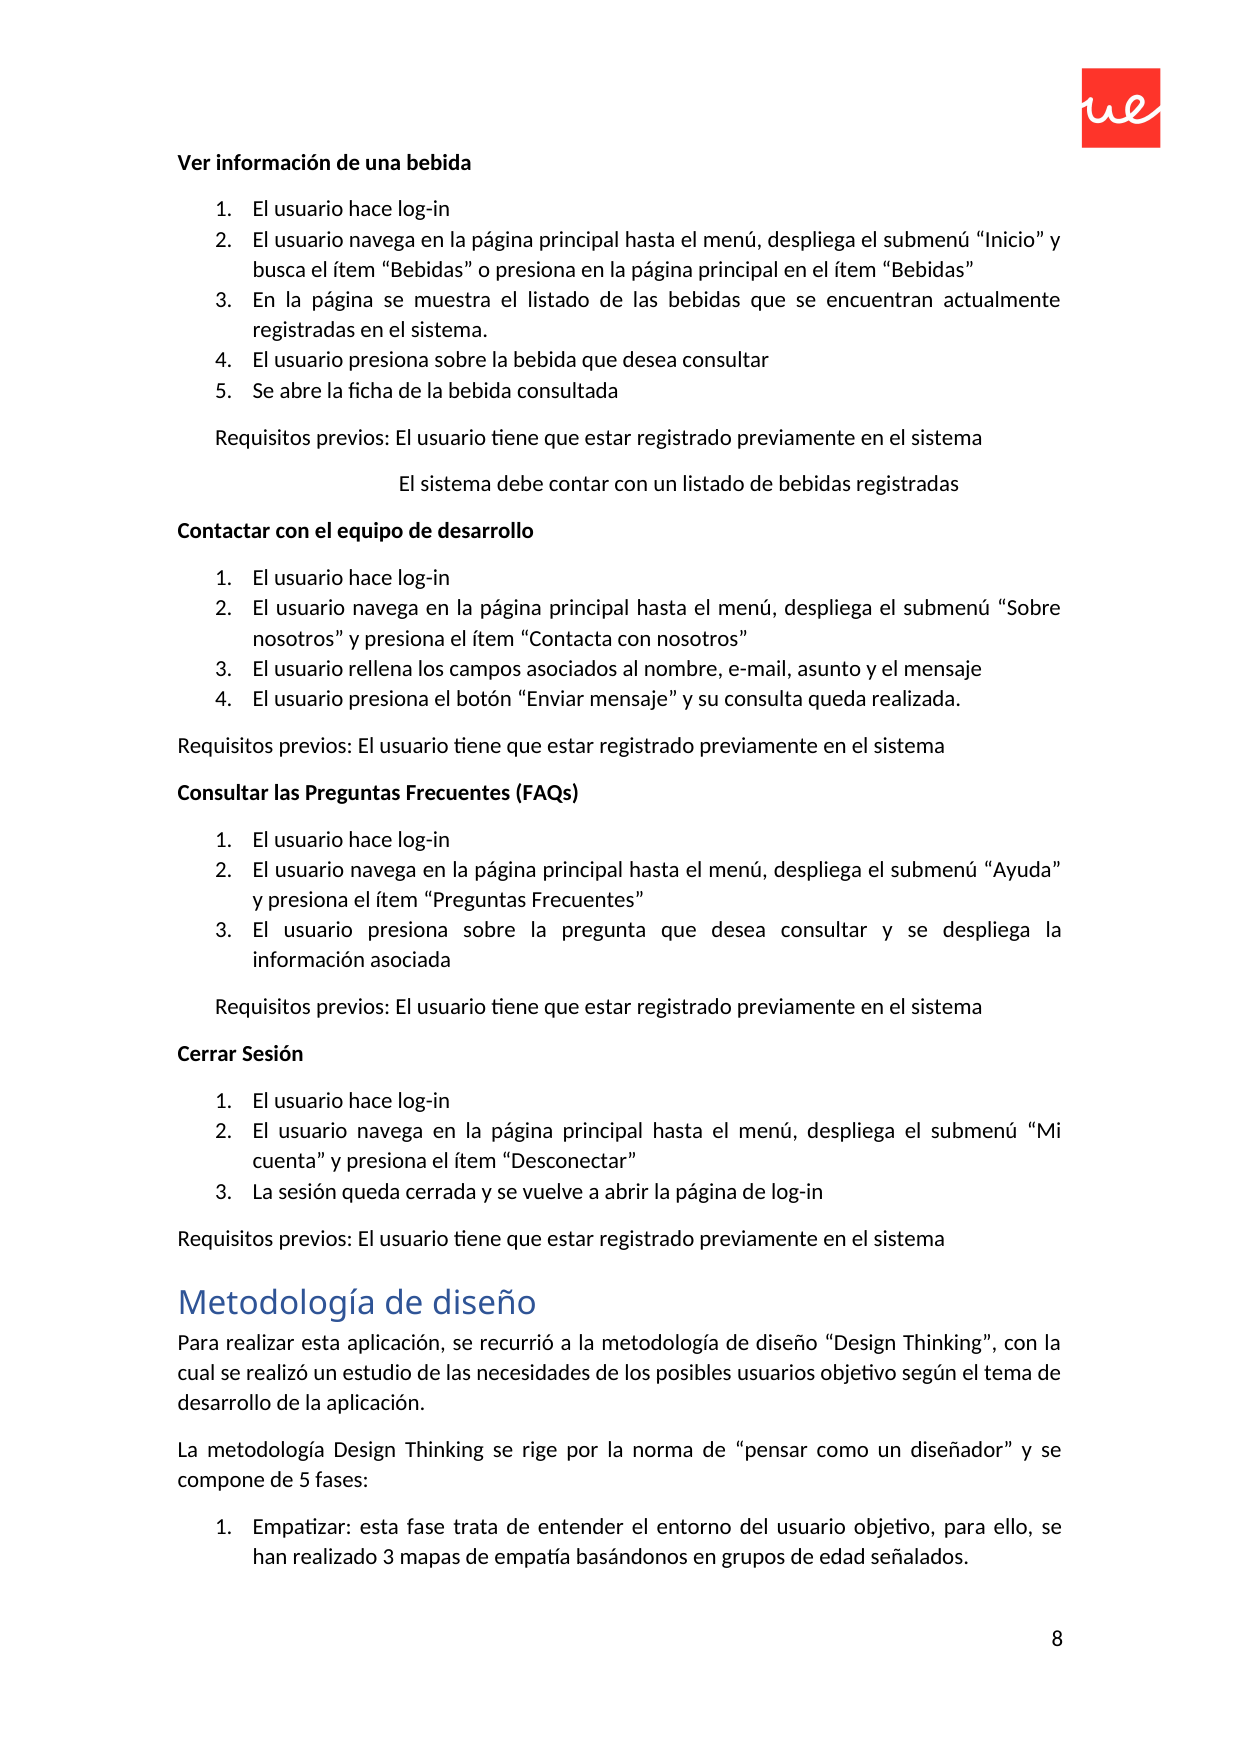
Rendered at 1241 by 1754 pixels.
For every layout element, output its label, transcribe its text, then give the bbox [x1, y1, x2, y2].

list La sesión queda cerrada y se vuelve a abrir la página de log-in [215, 1177, 1063, 1205]
list Se abre la ficha de la bebida consultada [215, 376, 1063, 404]
text Requisitos previos: El usuario tiene que estar registrado previamente en el sistema [177, 1224, 1063, 1252]
list El usuario presiona el botón “Enviar mensaje” y su consulta queda realizada. [215, 684, 1063, 712]
text La metodología Design Thinking se rige por la norma de “pensar como un diseñador” y se compone de 5 fases: [177, 1435, 1063, 1493]
list El usuario rellena los campos asociados al nombre, e-mail, asunto y el mensaje [215, 654, 1063, 682]
text Contactar con el equipo de desarrollo [177, 516, 1063, 544]
list El usuario hace log-in [215, 825, 1063, 853]
picture [1081, 68, 1161, 148]
list Empatizar: esta fase trata de entender el entorno del usuario objetivo, para ello, se han realizado 3 mapas de empatía basándonos en grupos de edad señalados. [215, 1512, 1063, 1570]
list El usuario navega en la página principal hasta el menú, despliega el submenú “Ayuda” y presiona el ítem “Preguntas Frecuentes” [215, 855, 1063, 913]
text Requisitos previos: El usuario tiene que estar registrado previamente en el sistema [177, 423, 1063, 451]
list El usuario navega en la página principal hasta el menú, despliega el submenú “Mi cuenta” y presiona el ítem “Desconectar” [215, 1116, 1063, 1174]
list El sistema debe contar con un listado de bebidas registradas [252, 469, 1063, 497]
text Cerrar Sesión [177, 1039, 1063, 1067]
list El usuario presiona sobre la pregunta que desea consultar y se despliega la información asociada [215, 915, 1063, 973]
list El usuario hace log-in [215, 563, 1063, 591]
text Requisitos previos: El usuario tiene que estar registrado previamente en el sistema [177, 731, 1063, 759]
text Para realizar esta aplicación, se recurrió a la metodología de diseño “Design Thinking”, con la cual se realizó un estudio de las necesidades de los posibles usuarios objetivo según el tema de desarrollo de la aplicación. [177, 1328, 1063, 1416]
list El usuario navega en la página principal hasta el menú, despliega el submenú “Inicio” y busca el ítem “Bebidas” o presiona en la página principal en el ítem “Bebidas” [215, 225, 1063, 283]
list En la página se muestra el listado de las bebidas que se encuentran actualmente registradas en el sistema. [215, 285, 1063, 343]
subtitle Metodología de diseño [177, 1279, 1063, 1324]
text Consultar las Preguntas Frecuentes (FAQs) [177, 778, 1063, 806]
text Requisitos previos: El usuario tiene que estar registrado previamente en el sistema [215, 992, 1063, 1020]
text Ver información de una bebida [177, 148, 1063, 176]
list El usuario hace log-in [215, 1086, 1063, 1114]
list El usuario presiona sobre la bebida que desea consultar [215, 346, 1063, 373]
list El usuario hace log-in [215, 194, 1063, 222]
list El usuario navega en la página principal hasta el menú, despliega el submenú “Sobre nosotros” y presiona el ítem “Contacta con nosotros” [215, 593, 1063, 652]
